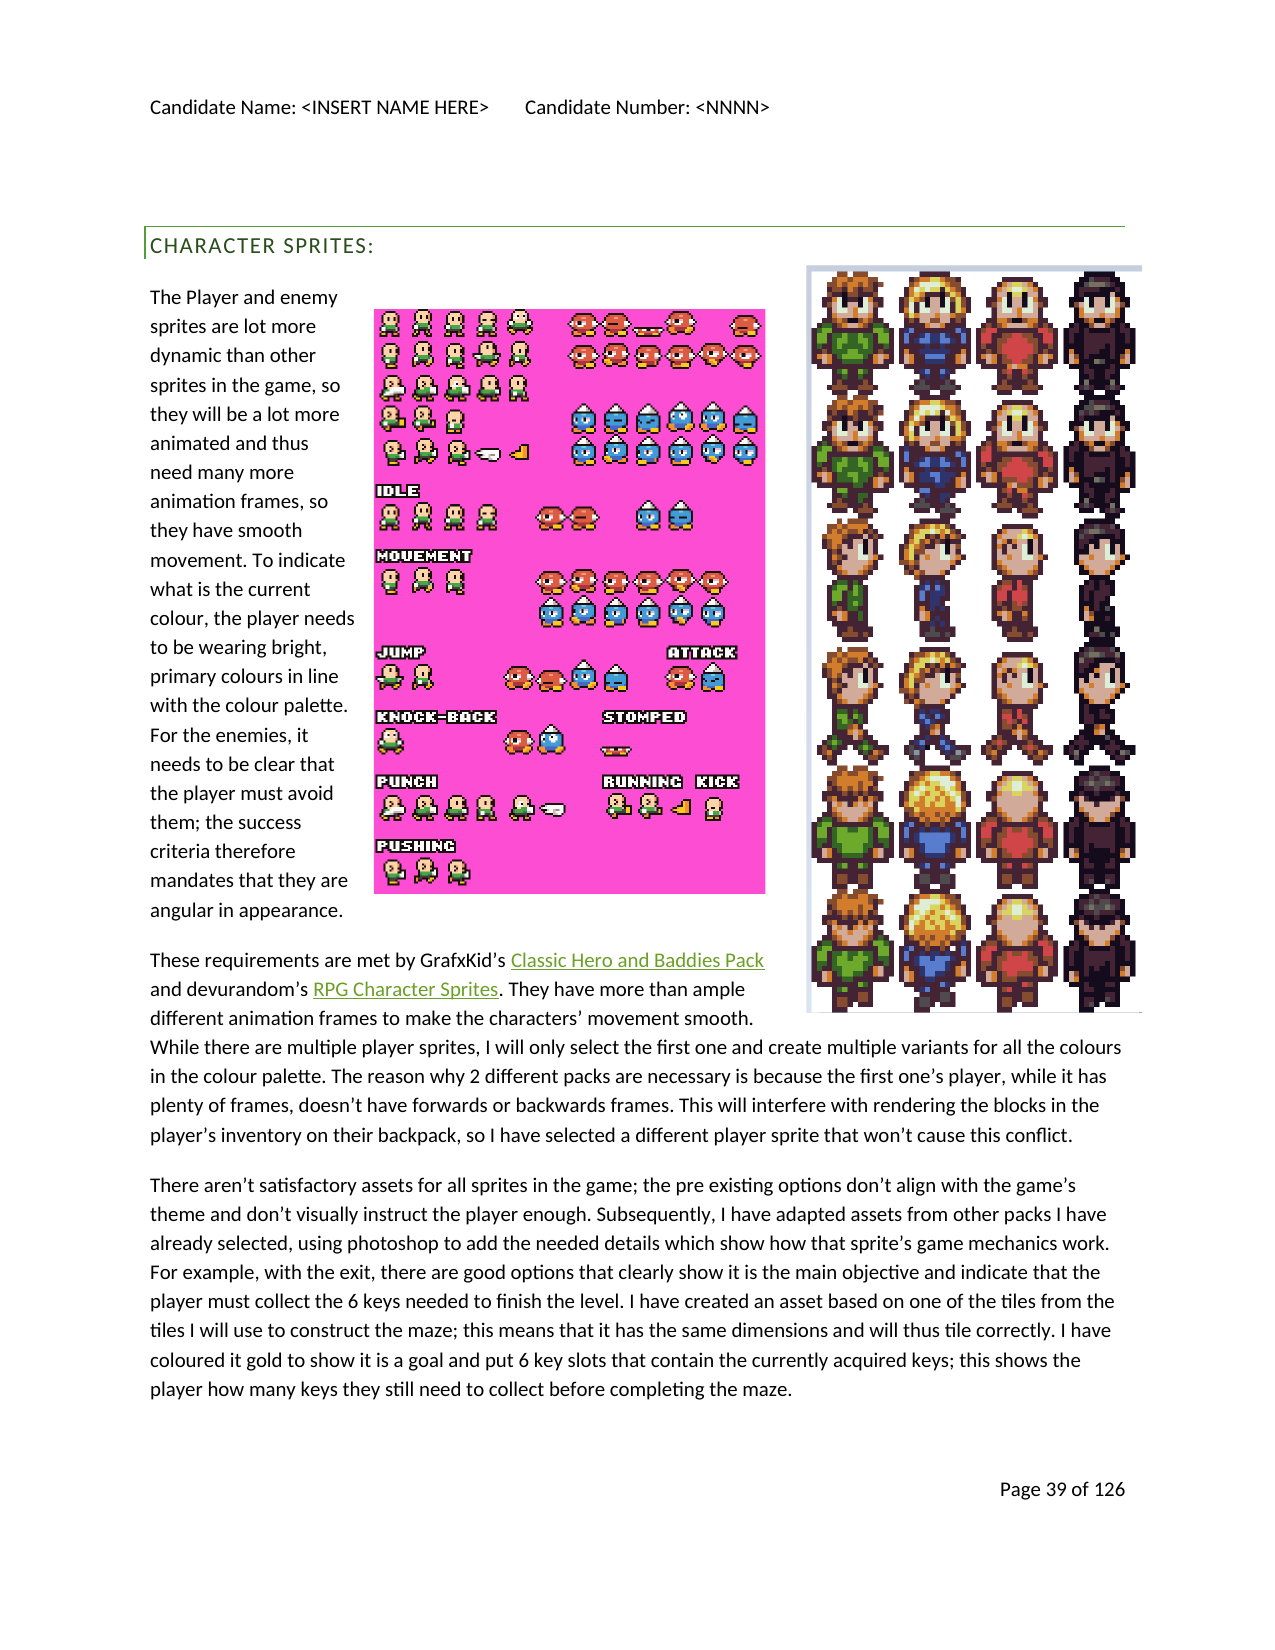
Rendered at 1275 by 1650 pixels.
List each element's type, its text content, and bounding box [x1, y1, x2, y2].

text There aren’t satisfactory assets for all sprites in the game; the pre existing options don’t align with the game’s theme and don’t visually instruct the player enough. Subsequently, I have adapted assets from other packs I have already selected, using photoshop to add the needed details which show how that sprite’s game mechanics work. For example, with the exit, there are good options that clearly show it is the main objective and indicate that the player must collect the 6 keys needed to finish the level. I have created an asset based on one of the tiles from the tiles I will use to construct the maze; this means that it has the same dimensions and will thus tile correctly. I have coloured it gold to show it is a goal and put 6 key slots that contain the currently acquired keys; this shows the player how many keys they still need to collect before completing the maze. [150, 1172, 1125, 1401]
subtitle Character sprites: [146, 227, 1125, 259]
picture [806, 265, 1142, 1013]
picture [373, 309, 766, 894]
text These requirements are met by GrafxKid’s Classic Hero and Baddies Pack and devurandom’s RPG Character Sprites. They have more than ample different animation frames to make the characters’ movement smooth. While there are multiple player sprites, I will only select the first one and create multiple variants for all the colours in the colour palette. The reason why 2 different packs are necessary is because the first one’s player, while it has plenty of frames, doesn’t have forwards or backwards frames. This will interfere with rendering the blocks in the player’s inventory on their backpack, so I have selected a different player sprite that won’t cause this conflict. [150, 947, 1125, 1147]
